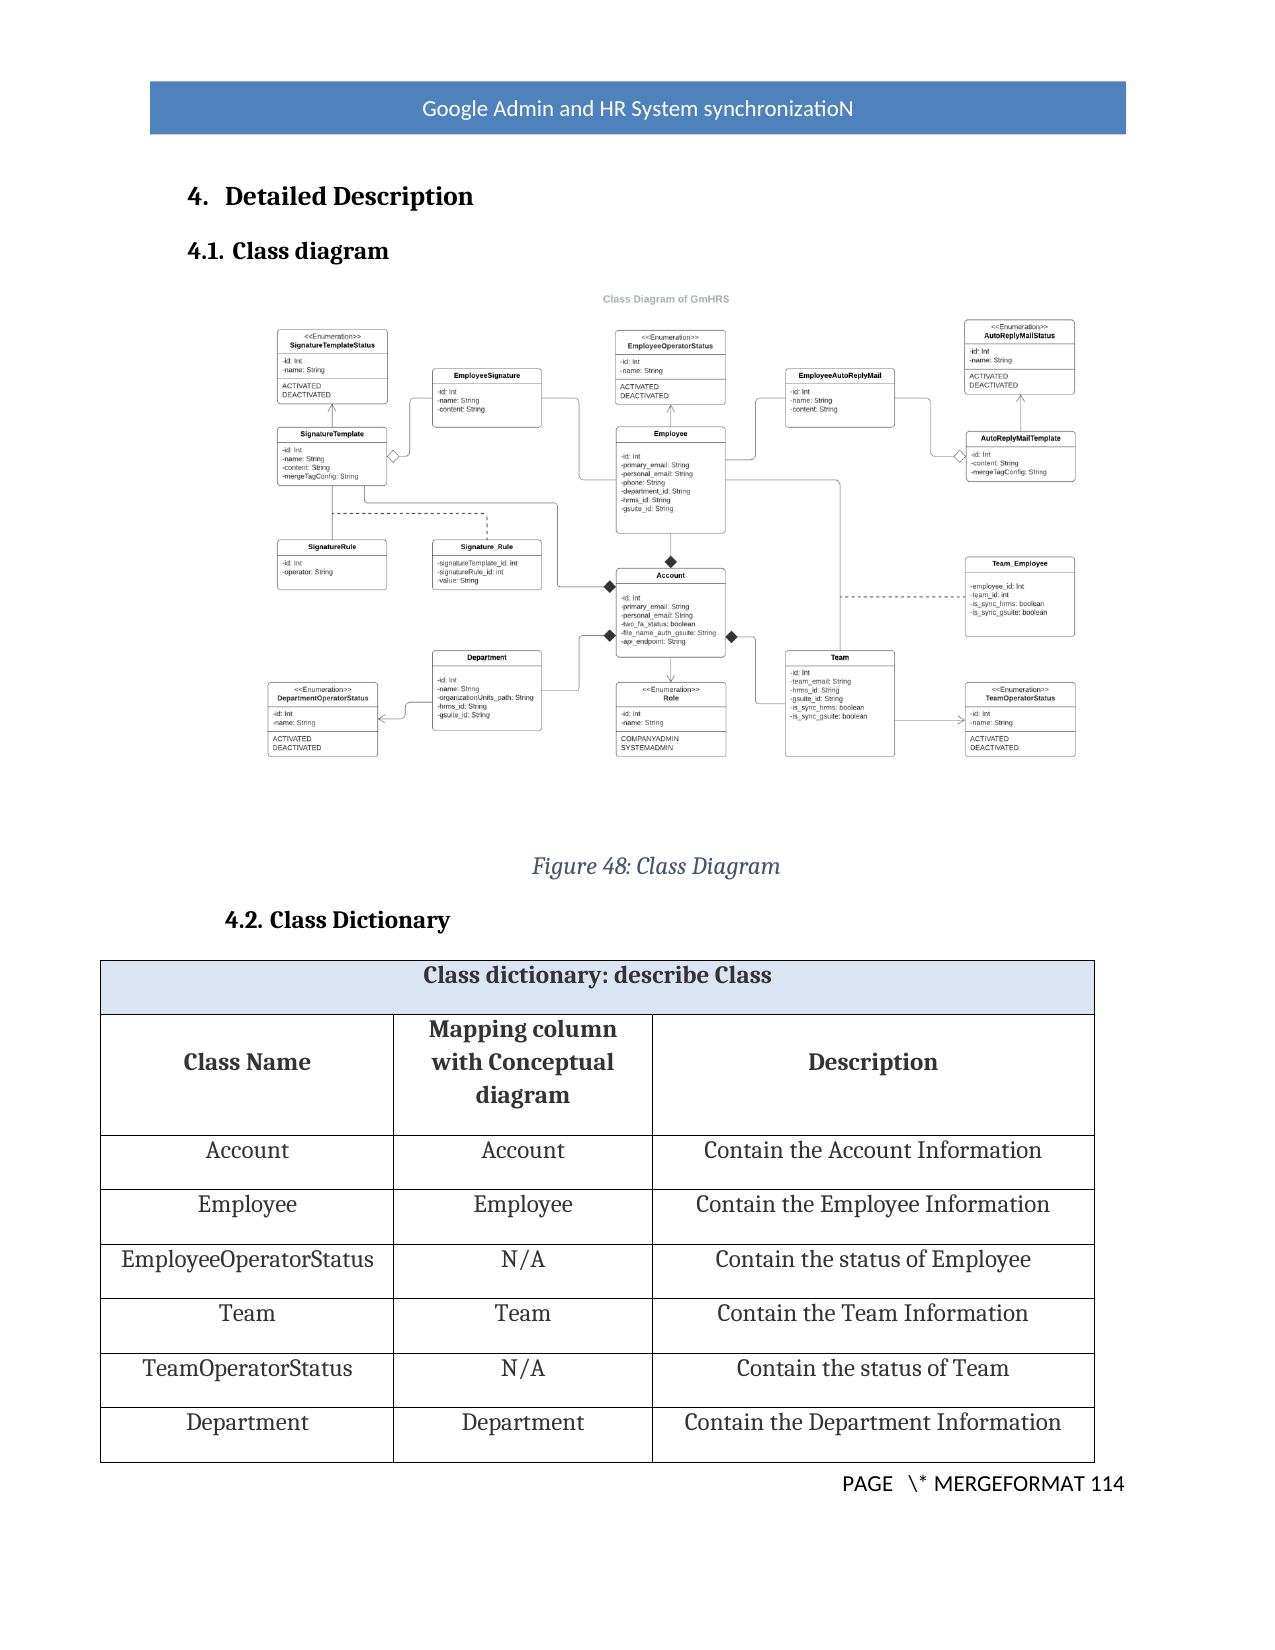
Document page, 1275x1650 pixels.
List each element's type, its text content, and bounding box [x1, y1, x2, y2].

table_cell Team [101, 1299, 393, 1353]
table_cell Account [394, 1136, 652, 1189]
table_cell N/A [394, 1245, 652, 1298]
picture [187, 291, 1132, 819]
table_cell Department [101, 1408, 393, 1462]
table_cell N/A [394, 1354, 652, 1407]
table_cell EmployeeOperatorStatus [101, 1245, 393, 1298]
table_cell Mapping column with Conceptual diagram [394, 1015, 652, 1135]
table_cell Contain the Department Information [653, 1408, 1094, 1462]
table_cell Contain the Team Information [653, 1299, 1094, 1353]
table_cell Employee [394, 1190, 652, 1244]
text Figure 48: Class Diagram [187, 852, 1125, 881]
table_cell Employee [101, 1190, 393, 1244]
table_cell Class Name [101, 1015, 393, 1135]
table_cell Contain the Account Information [653, 1136, 1094, 1189]
table_cell Contain the status of Team [653, 1354, 1094, 1407]
table_cell Contain the Employee Information [653, 1190, 1094, 1244]
subtitle Detailed Description [187, 181, 1125, 212]
table_cell TeamOperatorStatus [101, 1354, 393, 1407]
table_cell Description [653, 1015, 1094, 1135]
table_cell Team [394, 1299, 652, 1353]
subtitle Class diagram [187, 237, 1125, 266]
table_cell Contain the status of Employee [653, 1245, 1094, 1298]
subtitle Class Dictionary [225, 906, 1125, 934]
table_cell Account [101, 1136, 393, 1189]
table_header Class dictionary: describe Class [101, 961, 1094, 1014]
table_cell Department [394, 1408, 652, 1462]
